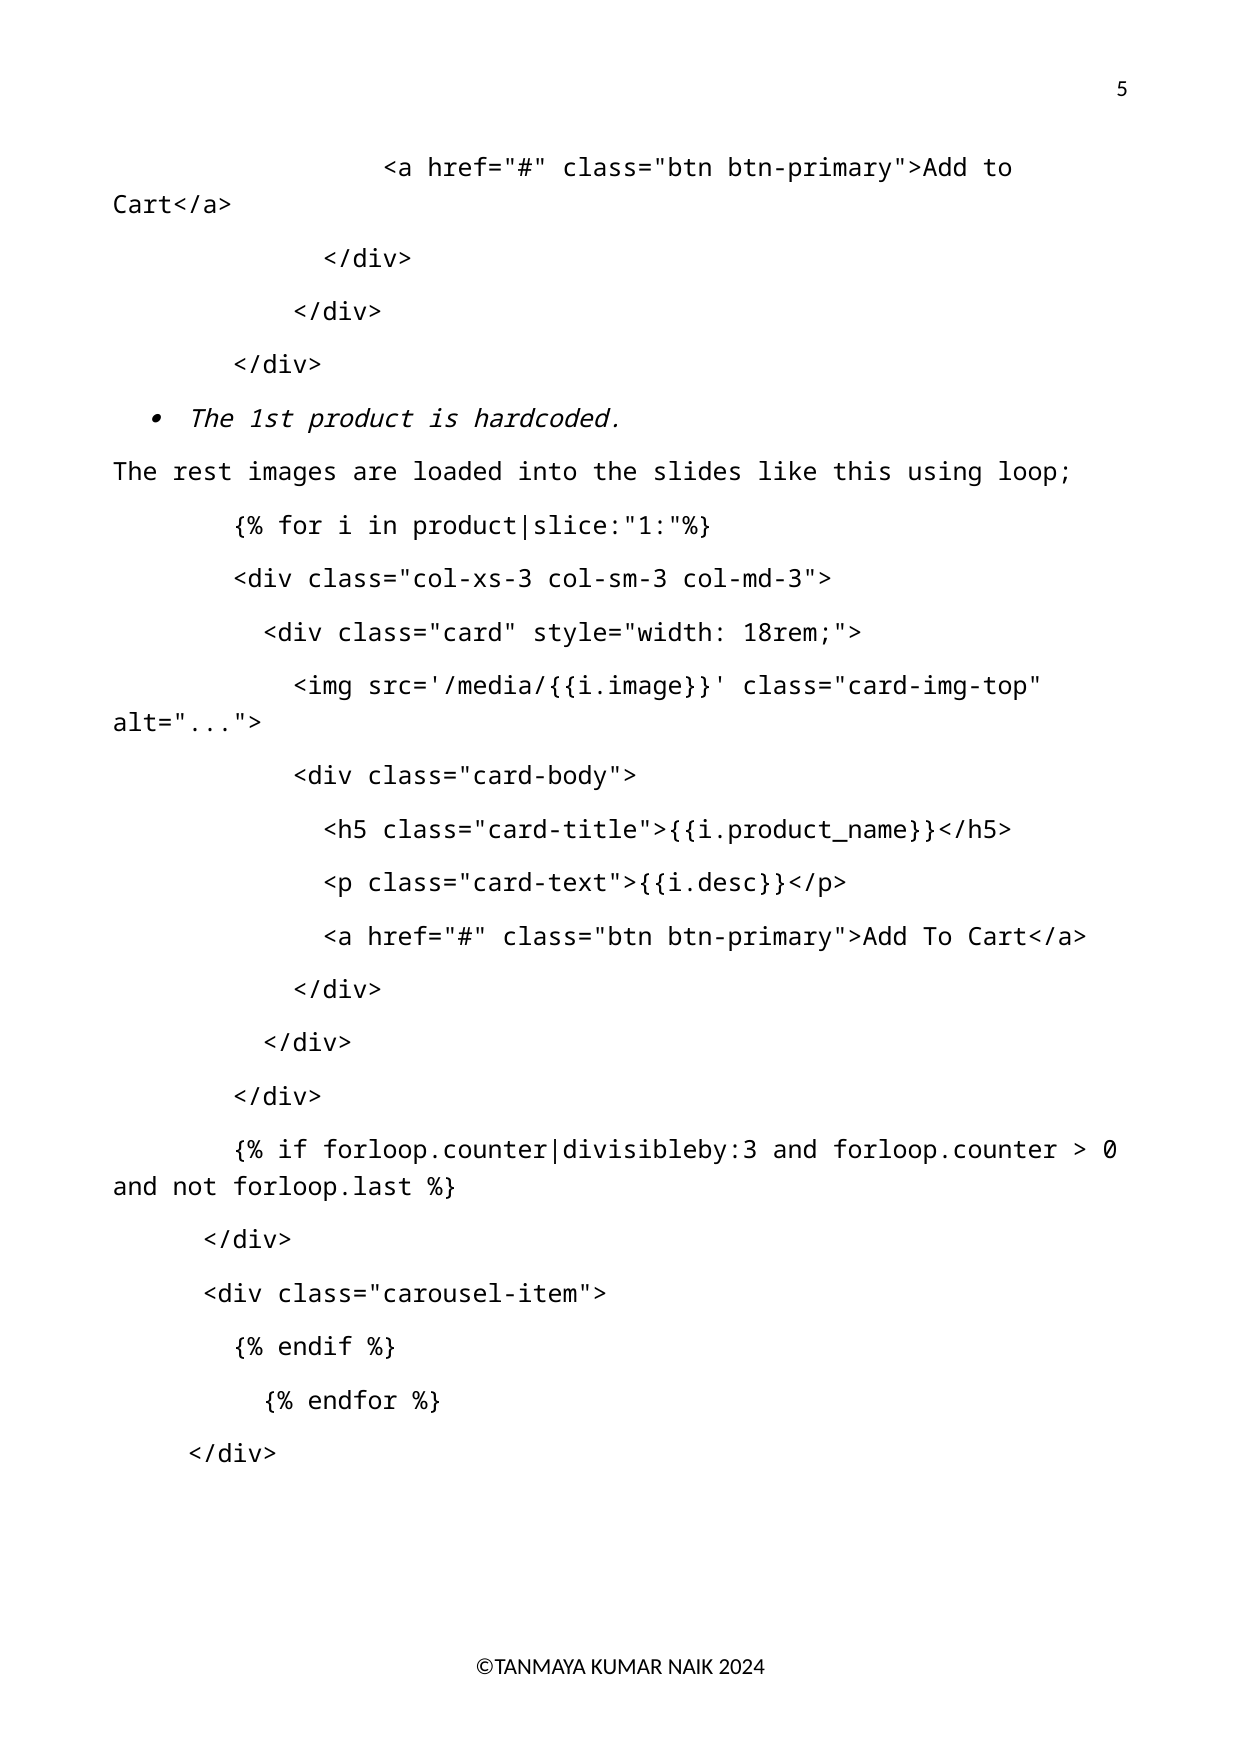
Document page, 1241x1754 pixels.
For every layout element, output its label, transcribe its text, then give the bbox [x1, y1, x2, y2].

text </div> [112, 1436, 1128, 1470]
text <p class="card-text">{{i.desc}}</p> [112, 865, 1128, 899]
text <div class="card-body"> [112, 758, 1128, 792]
text </div> [112, 1078, 1128, 1113]
text </div> [112, 972, 1128, 1006]
text <div class="col-xs-3 col-sm-3 col-md-3"> [112, 561, 1128, 595]
text <a href="#" class="btn btn-primary">Add To Cart</a> [112, 918, 1128, 952]
text {% endfor %} [112, 1382, 1128, 1417]
text </div> [112, 294, 1128, 328]
text </div> [112, 1222, 1128, 1256]
text </div> [112, 347, 1128, 381]
text <div class="carousel-item"> [112, 1276, 1128, 1310]
text {% if forloop.counter|divisibleby:3 and forloop.counter > 0 and not forloop.last %} [112, 1132, 1128, 1203]
text <a href="#" class="btn btn-primary">Add to Cart</a> [112, 150, 1128, 221]
list The 1st product is hardcoded. [150, 401, 1128, 434]
text </div> [112, 1025, 1128, 1059]
text {% for i in product|slice:"1:"%} [112, 507, 1128, 541]
text <img src='/media/{{i.image}}' class="card-img-top" alt="..."> [112, 668, 1128, 738]
text <h5 class="card-title">{{i.product_name}}</h5> [112, 811, 1128, 845]
text </div> [112, 240, 1128, 274]
text {% endif %} [112, 1329, 1128, 1363]
text <div class="card" style="width: 18rem;"> [112, 614, 1128, 648]
text The rest images are loaded into the slides like this using loop; [112, 454, 1128, 488]
